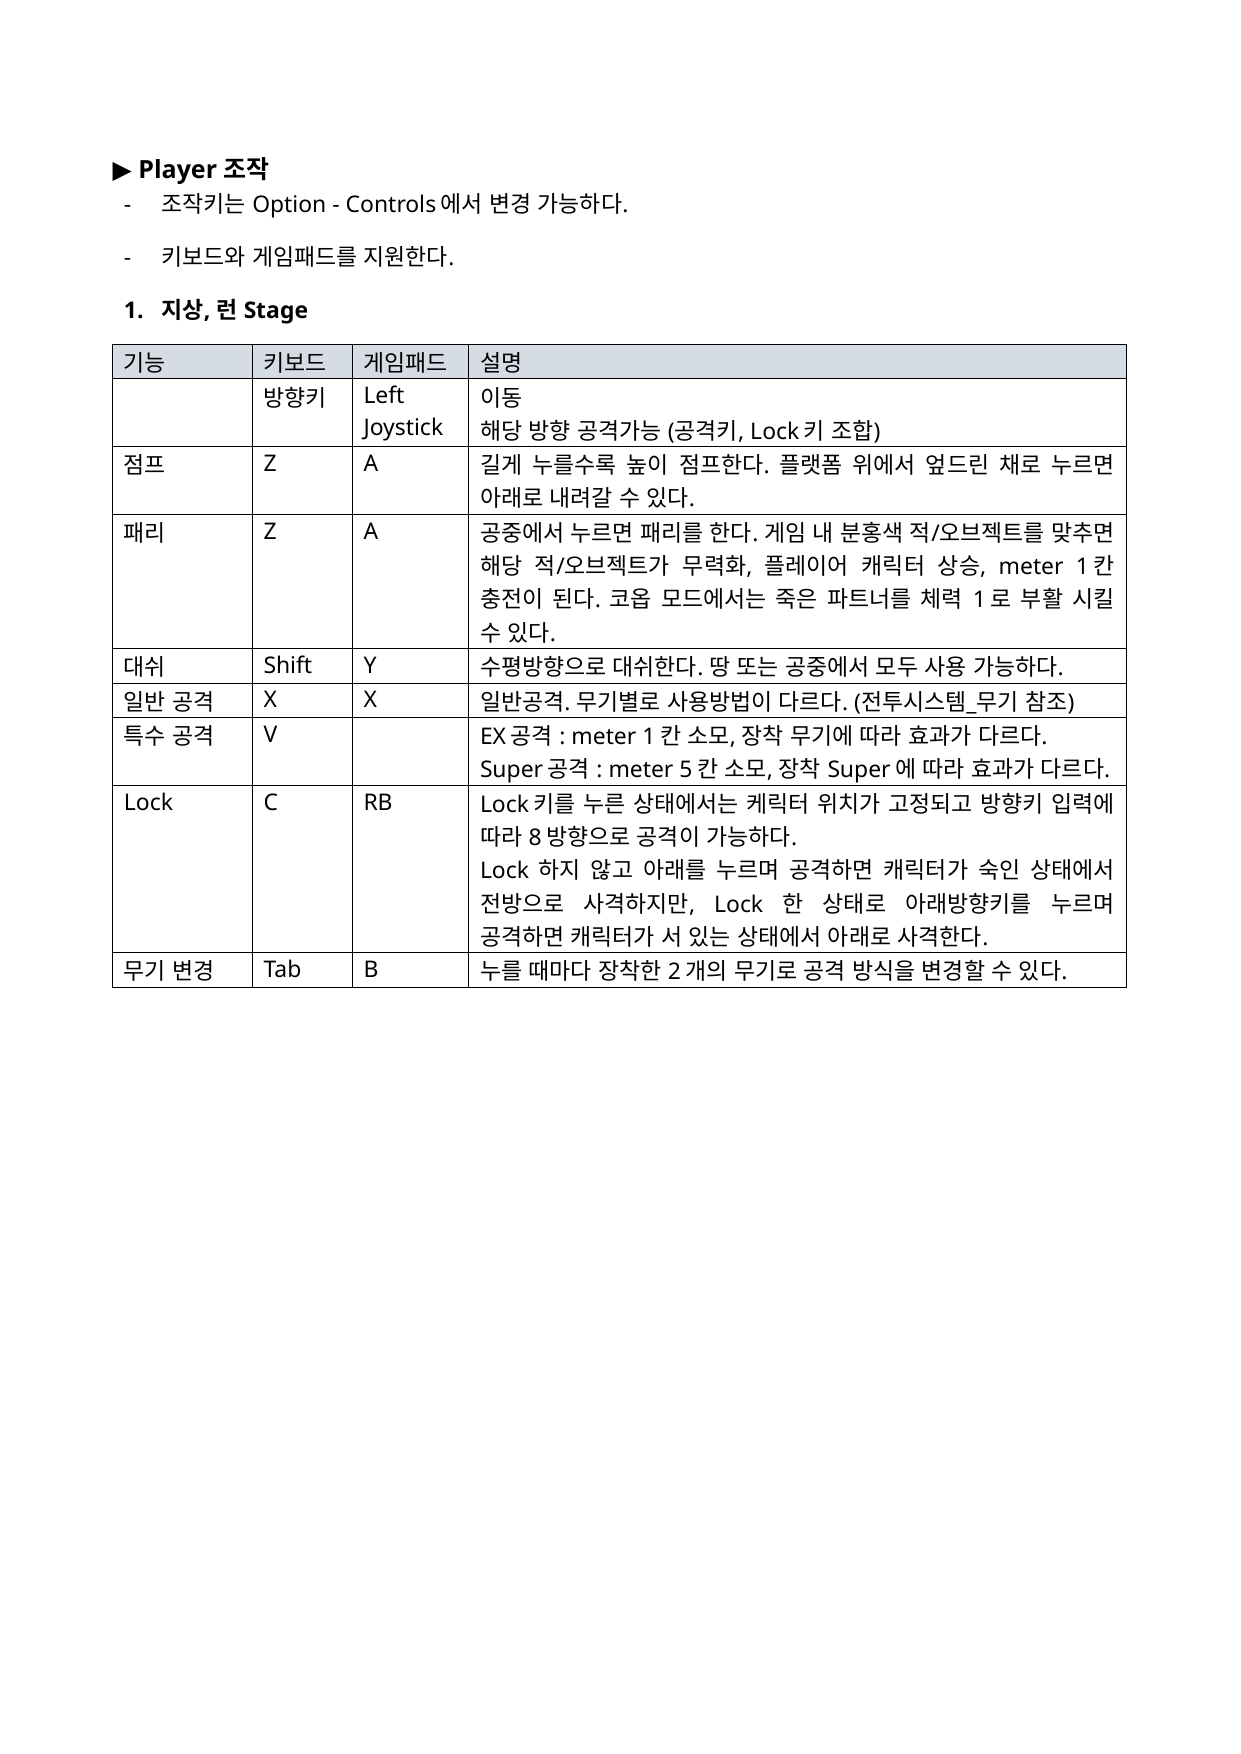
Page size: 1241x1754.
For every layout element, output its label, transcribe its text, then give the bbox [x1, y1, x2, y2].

list 조작키는 Option - Controls에서 변경 가능하다. [124, 186, 1128, 219]
table_cell 패리 [113, 515, 252, 648]
table_cell 이동 해당 방향 공격가능 (공격키, Lock키 조합) [469, 379, 1126, 446]
table_cell 누를 때마다 장착한 2개의 무기로 공격 방식을 변경할 수 있다. [469, 953, 1126, 987]
table_cell 공중에서 누르면 패리를 한다. 게임 내 분홍색 적/오브젝트를 맞추면 해당 적/오브젝트가 무력화, 플레이어 캐릭터 상승, meter 1칸 충전이 된다. 코옵 모드에서는 죽은 파트너를 체력 1로 부활 시킬 수 있다. [469, 515, 1126, 648]
table_header 키보드 [253, 345, 352, 378]
table_cell B [353, 953, 468, 987]
table_header 설명 [469, 345, 1126, 378]
table_cell X [353, 684, 468, 717]
list 키보드와 게임패드를 지원한다. [124, 239, 1128, 272]
table_cell C [253, 786, 352, 952]
table_cell Z [253, 447, 352, 514]
table_cell Tab [253, 953, 352, 987]
table_cell 방향키 [253, 379, 352, 446]
table_cell 무기 변경 [113, 953, 252, 987]
table_cell A [353, 515, 468, 648]
table_cell Lock [113, 786, 252, 952]
table_cell Y [353, 649, 468, 682]
table_cell 수평방향으로 대쉬한다. 땅 또는 공중에서 모두 사용 가능하다. [469, 649, 1126, 682]
table_cell A [353, 447, 468, 514]
text ▶ Player 조작 [112, 150, 1128, 186]
table_cell RB [353, 786, 468, 952]
table_cell V [253, 718, 352, 784]
table_cell 특수 공격 [113, 718, 252, 784]
table_cell 길게 누를수록 높이 점프한다. 플랫폼 위에서 엎드린 채로 누르면 아래로 내려갈 수 있다. [469, 447, 1126, 514]
table_cell X [253, 684, 352, 717]
table_cell [113, 379, 252, 446]
table_cell EX공격 : meter 1칸 소모, 장착 무기에 따라 효과가 다르다. Super공격 : meter 5칸 소모, 장착 Super에 따라 효과가 다르다. [469, 718, 1126, 784]
table_cell [353, 718, 468, 784]
table_header 게임패드 [353, 345, 468, 378]
table_cell Shift [253, 649, 352, 682]
table_cell Z [253, 515, 352, 648]
table_cell 일반공격. 무기별로 사용방법이 다르다. (전투시스템_무기 참조) [469, 684, 1126, 717]
table_cell Left Joystick [353, 379, 468, 446]
table_header 기능 [113, 345, 252, 378]
table_cell 대쉬 [113, 649, 252, 682]
list 지상, 런 Stage [124, 291, 1128, 325]
table_cell Lock키를 누른 상태에서는 케릭터 위치가 고정되고 방향키 입력에 따라 8방향으로 공격이 가능하다. Lock 하지 않고 아래를 누르며 공격하면 캐릭터가 숙인 상태에서 전방으로 사격하지만, Lock 한 상태로 아래방향키를 누르며 공격하면 캐릭터가 서 있는 상태에서 아래로 사격한다. [469, 786, 1126, 952]
table_cell 점프 [113, 447, 252, 514]
table_cell 일반 공격 [113, 684, 252, 717]
